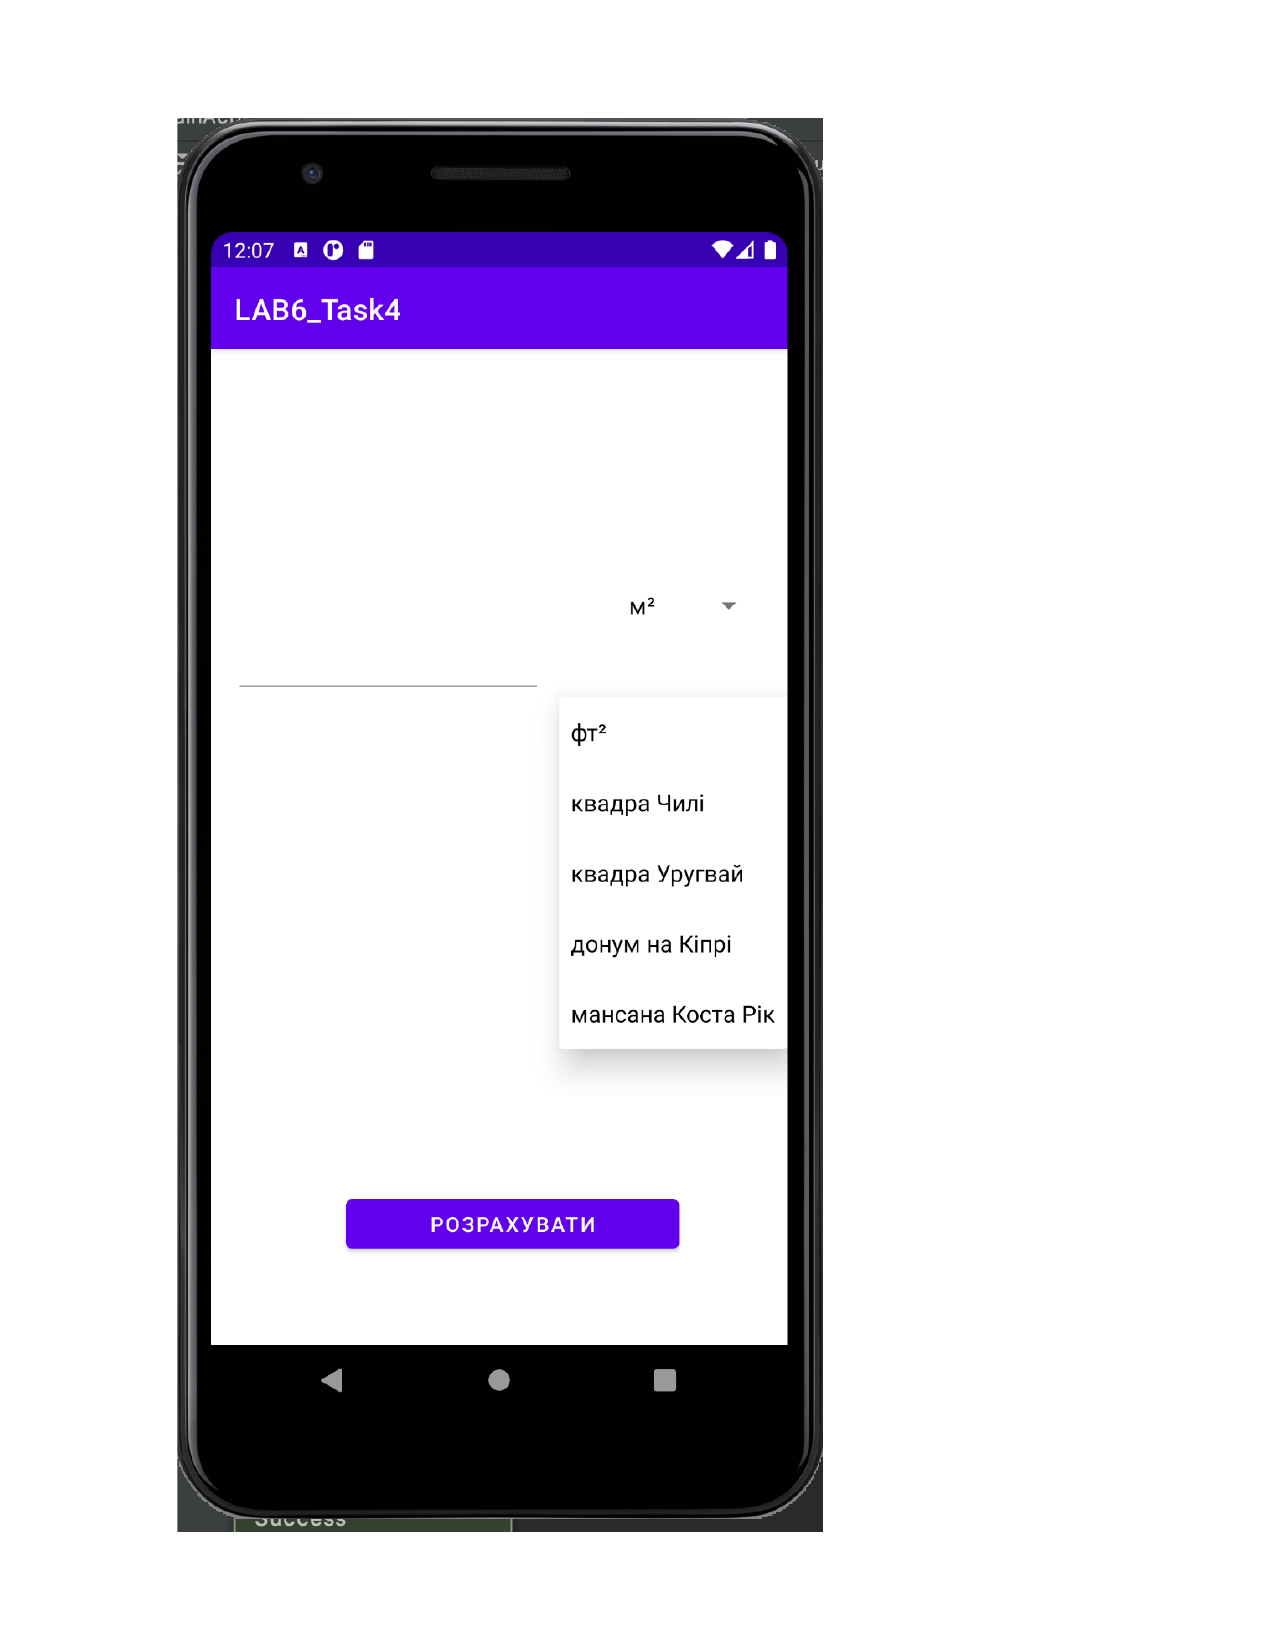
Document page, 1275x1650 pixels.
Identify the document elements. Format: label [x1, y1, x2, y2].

picture [177, 118, 823, 1532]
